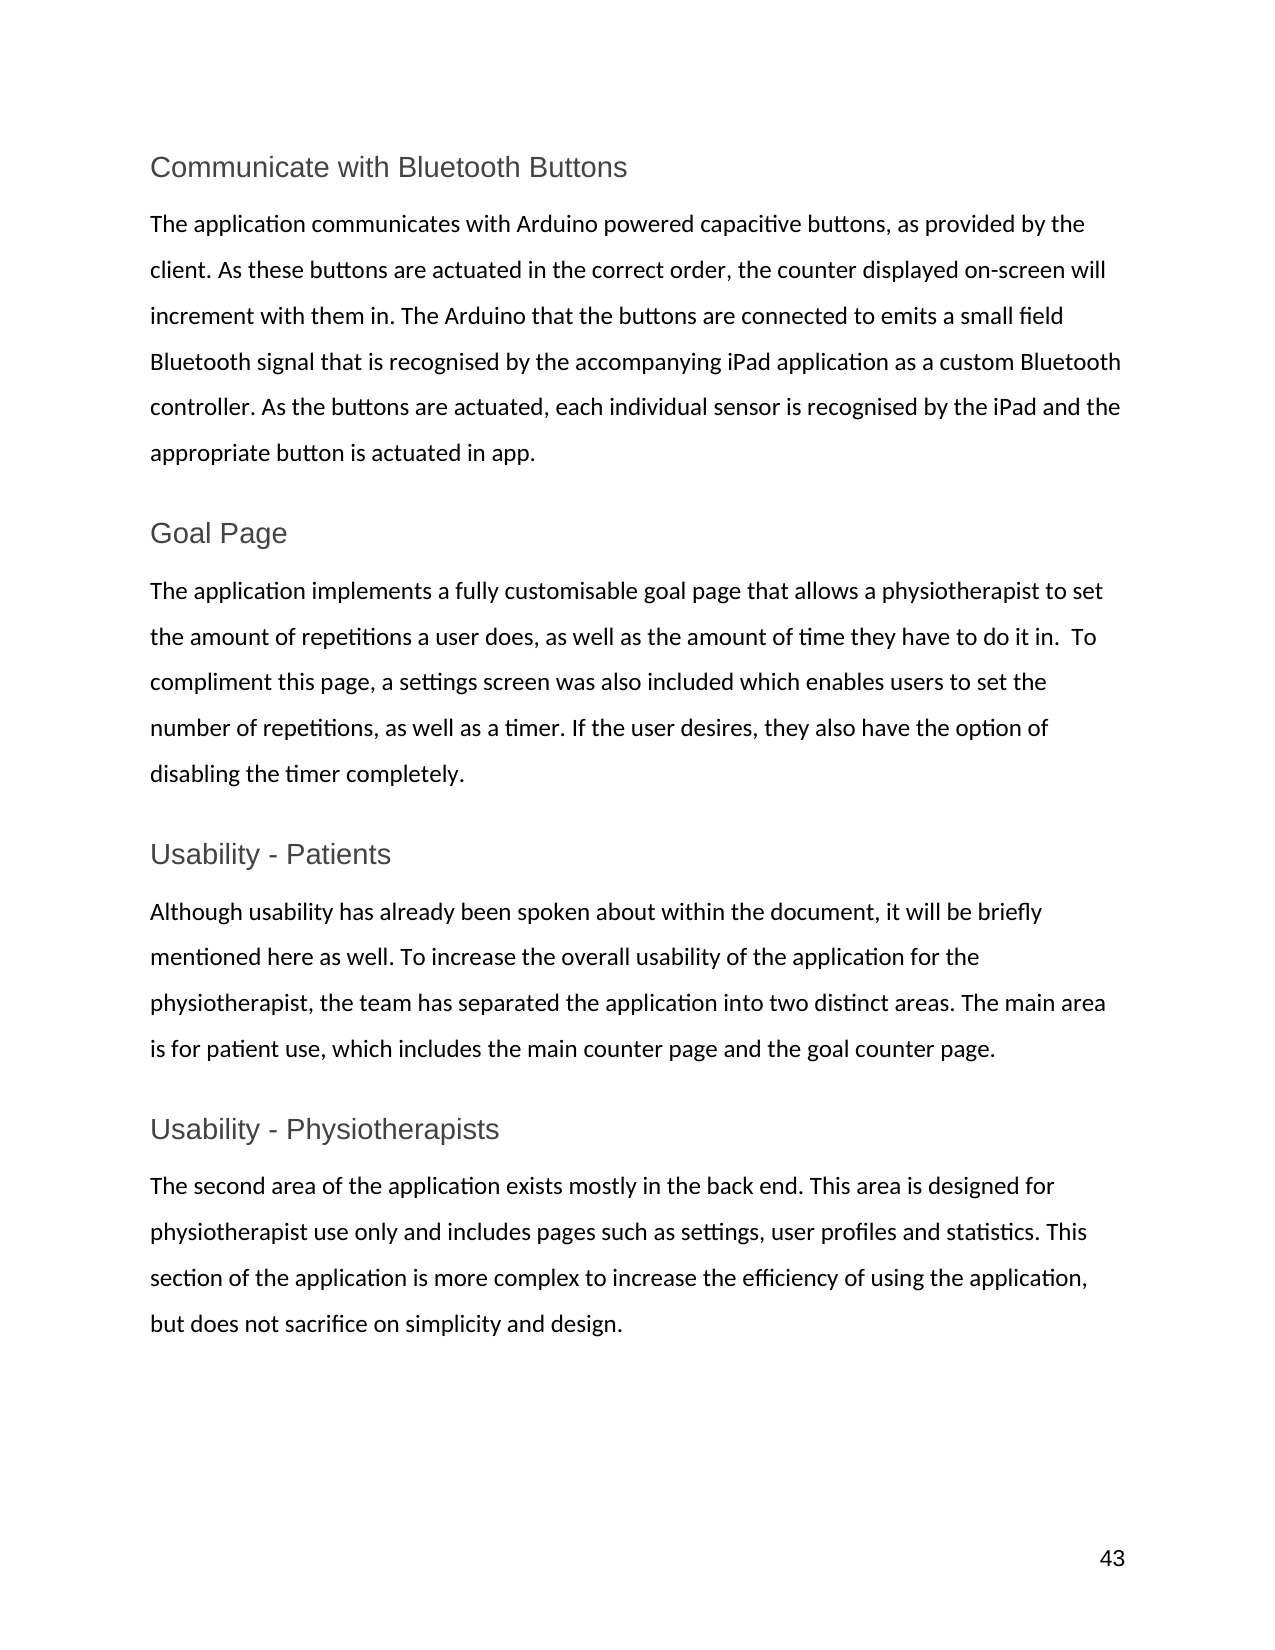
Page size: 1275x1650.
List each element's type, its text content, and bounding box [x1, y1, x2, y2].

text Although usability has already been spoken about within the document, it will be briefly mentioned here as well. To increase the overall usability of the application for the physiotherapist, the team has separated the application into two distinct areas. The main area is for patient use, which includes the main counter page and the goal counter page. [150, 896, 1125, 1063]
subtitle Goal Page [150, 516, 1125, 550]
text The application implements a fully customisable goal page that allows a physiotherapist to set the amount of repetitions a user does, as well as the amount of time they have to do it in. To compliment this page, a settings screen was also included which enables users to set the number of repetitions, as well as a timer. If the user desires, they also have the option of disabling the timer completely. [150, 575, 1125, 788]
subtitle Usability - Physiotherapists [150, 1112, 1125, 1145]
text The second area of the application exists mostly in the back end. This area is designed for physiotherapist use only and includes pages such as settings, user profiles and statistics. This section of the application is more complex to increase the efficiency of using the application, but does not sacrifice on simplicity and design. [150, 1171, 1125, 1338]
text The application communicates with Arduino powered capacitive buttons, as provided by the client. As these buttons are actuated in the correct order, the counter displayed on-screen will increment with them in. The Arduino that the buttons are connected to emits a small field Bluetooth signal that is recognised by the accompanying iPad application as a custom Bluetooth controller. As the buttons are actuated, each individual sensor is recognised by the iPad and the appropriate button is actuated in app. [150, 209, 1125, 468]
subtitle Communicate with Bluetooth Buttons [150, 150, 1125, 183]
subtitle Usability - Patients [150, 837, 1125, 871]
